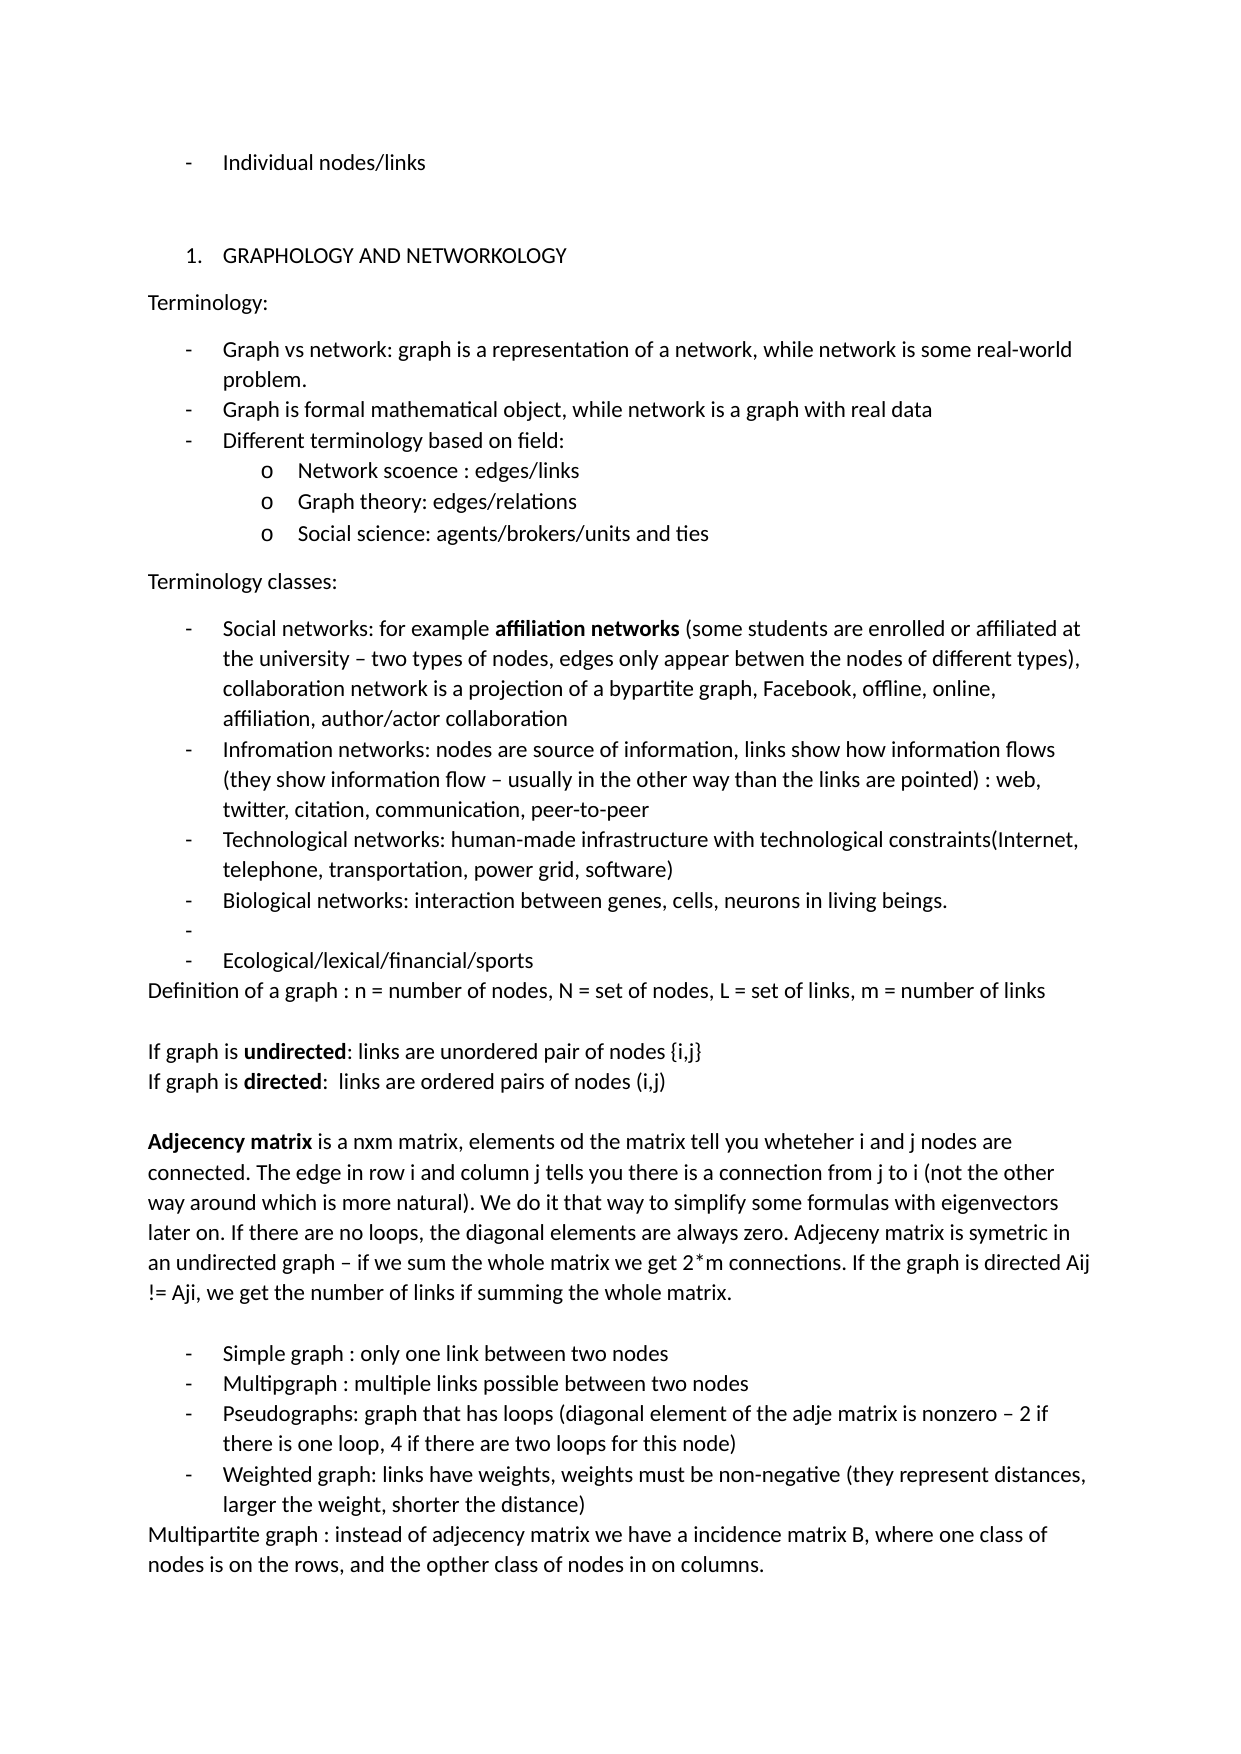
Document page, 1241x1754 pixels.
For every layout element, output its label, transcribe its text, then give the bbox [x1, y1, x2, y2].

list Simple graph : only one link between two nodes [185, 1339, 1093, 1367]
list Weighted graph: links have weights, weights must be non-negative (they represent distances, larger the weight, shorter the distance) [185, 1460, 1093, 1518]
list Definition of a graph : n = number of nodes, N = set of nodes, L = set of links, m = number of links [148, 976, 1093, 1004]
text Terminology classes: [148, 567, 1093, 595]
list Graph vs network: graph is a representation of a network, while network is some real-world problem. [185, 335, 1093, 393]
list Technological networks: human-made infrastructure with technological constraints(Internet, telephone, transportation, power grid, software) [185, 825, 1093, 883]
list If graph is directed: links are ordered pairs of nodes (i,j) [148, 1067, 1093, 1095]
list Biological networks: interaction between genes, cells, neurons in living beings. [185, 886, 1093, 914]
list Ecological/lexical/financial/sports [185, 946, 1093, 974]
list Different terminology based on field: [185, 426, 1093, 454]
list Individual nodes/links [185, 148, 1093, 176]
text Terminology: [148, 288, 1093, 316]
list Multipgraph : multiple links possible between two nodes [185, 1369, 1093, 1397]
list Social networks: for example affiliation networks (some students are enrolled or affiliated at the university – two types of nodes, edges only appear betwen the nodes of different types), collaboration network is a projection of a bypartite graph, Facebook, offline, online, affiliation, author/actor collaboration [185, 614, 1093, 732]
list Network scoence : edges/links [260, 456, 1093, 485]
list Social science: agents/brokers/units and ties [260, 519, 1093, 548]
list Adjecency matrix is a nxm matrix, elements od the matrix tell you wheteher i and j nodes are connected. The edge in row i and column j tells you there is a connection from j to i (not the other way around which is more natural). We do it that way to simplify some formulas with eigenvectors later on. If there are no loops, the diagonal elements are always zero. Adjeceny matrix is symetric in an undirected graph – if we sum the whole matrix we get 2*m connections. If the graph is directed Aij != Aji, we get the number of links if summing the whole matrix. [148, 1127, 1093, 1306]
list If graph is undirected: links are unordered pair of nodes {i,j} [148, 1037, 1093, 1065]
list Pseudographs: graph that has loops (diagonal element of the adje matrix is nonzero – 2 if there is one loop, 4 if there are two loops for this node) [185, 1399, 1093, 1457]
list Infromation networks: nodes are source of information, links show how information flows (they show information flow – usually in the other way than the links are pointed) : web, twitter, citation, communication, peer-to-peer [185, 735, 1093, 823]
list GRAPHOLOGY AND NETWORKOLOGY [185, 241, 1093, 269]
list Graph is formal mathematical object, while network is a graph with real data [185, 396, 1093, 423]
list Multipartite graph : instead of adjecency matrix we have a incidence matrix B, where one class of nodes is on the rows, and the opther class of nodes in on columns. [148, 1520, 1093, 1578]
list Graph theory: edges/relations [260, 487, 1093, 517]
